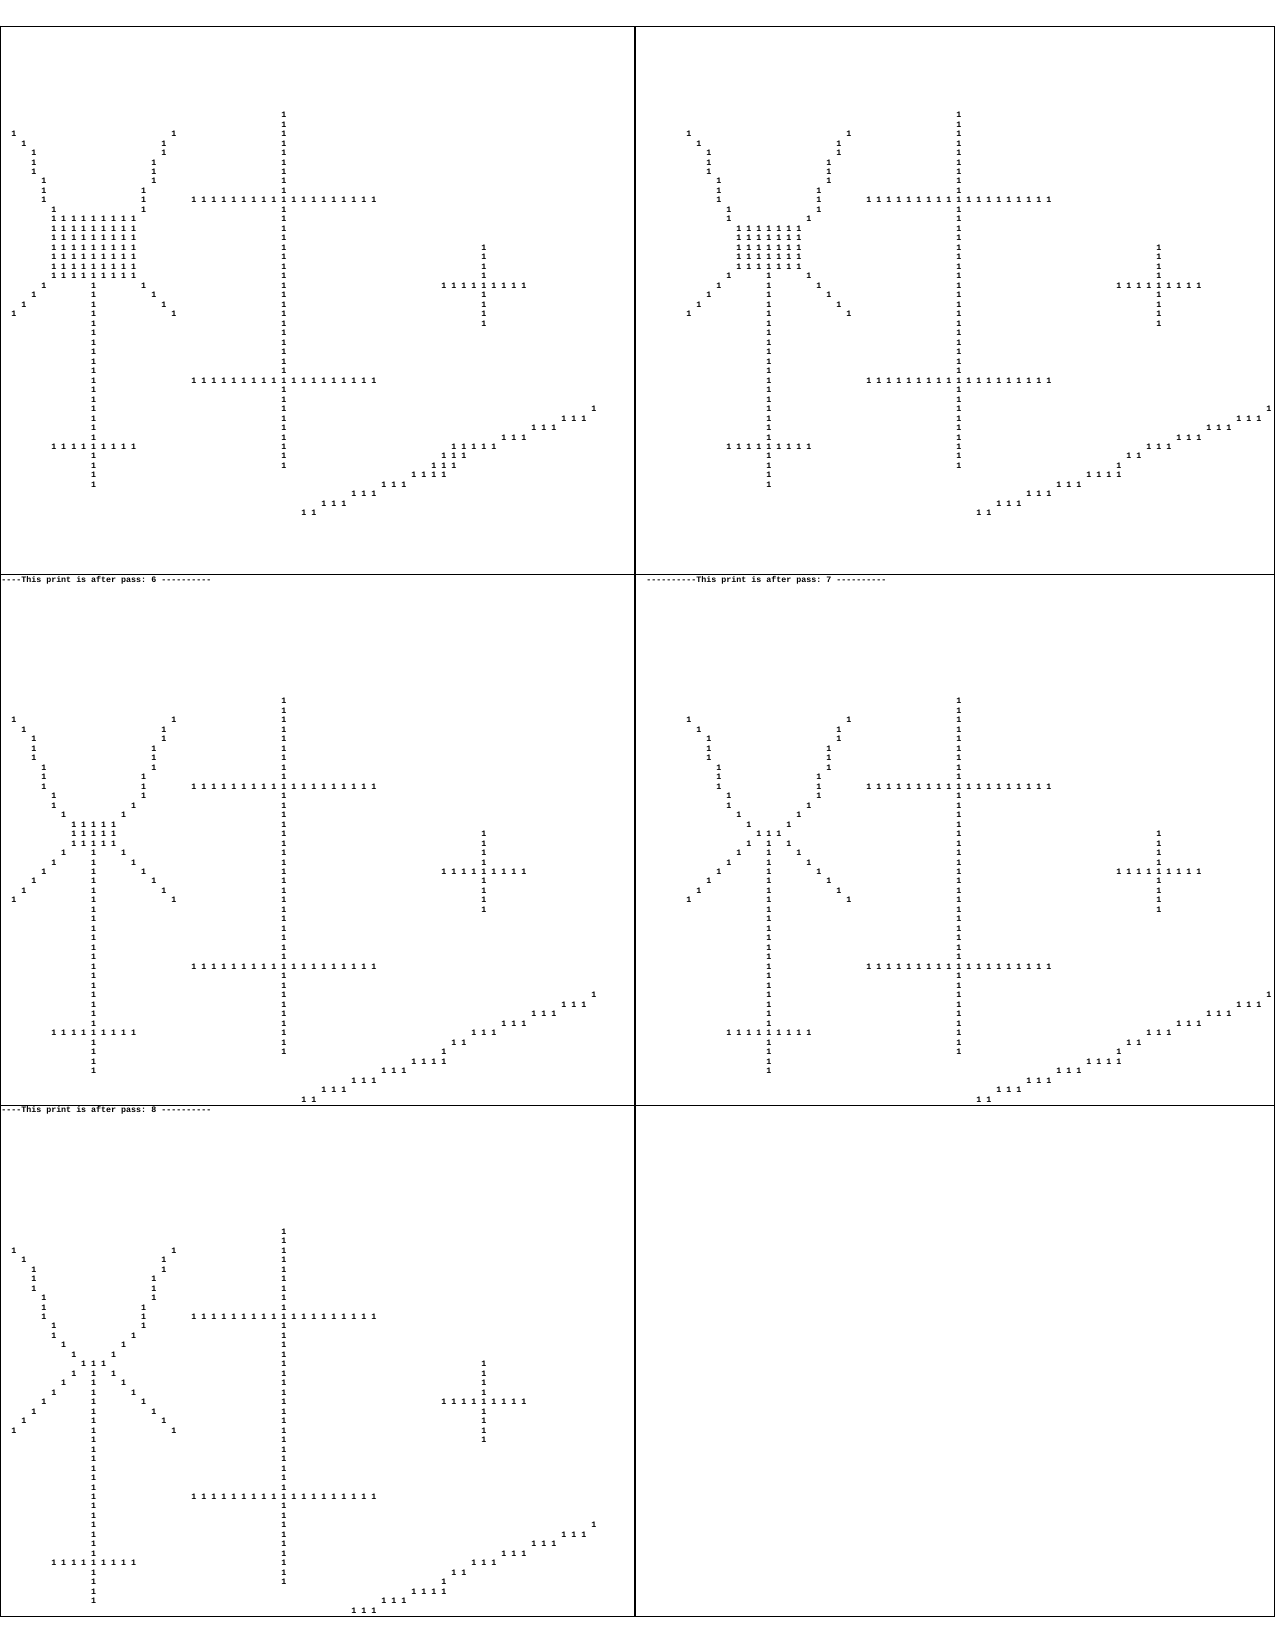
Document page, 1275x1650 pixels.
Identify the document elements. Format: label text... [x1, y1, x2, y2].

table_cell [636, 27, 1274, 574]
table_cell ----------This print is after pass: 6 ---------- 1 1 1 1 1 1 1 1 1 1 1 1 1 1 1 1 1 1 1 1 1 1 1 1 1 1 1 1 1 1 1 1 1 1 1 1 1 1 1 1 1 1 1 1 1 1 1 1 1 1 1 1 1 1 1 1 1 1 1 1 1 1 1 1 1 1 1 1 1 1 1 1 1 1 1 1 1 1 1 1 1 1 1 1 1 1 1 1 1 1 1 1 1 1 1 1 1 1 1 1 1 1 1 1 1 1 1 1 1 1 1 1 1 1 1 1 1 1 1 1 1 1 1 1 1 1 1 1 1 1 1 1 1 1 1 1 1 1 1 1 1 1 1 1 1 1 1 1 1 1 1 1 1 1 1 1 1 1 1 1 1 1 1 1 1 1 1 1 1 1 1 1 1 1 1 1 1 1 1 1 1 1 1 1 1 1 1 1 1 1 1 1 1 1 1 1 1 1 1 1 1 1 1 [1, 575, 634, 1104]
table_cell ----------This print is after pass: 7 ---------- 1 1 1 1 1 1 1 1 1 1 1 1 1 1 1 1 1 1 1 1 1 1 1 1 1 1 1 1 1 1 1 1 1 1 1 1 1 1 1 1 1 1 1 1 1 1 1 1 1 1 1 1 1 1 1 1 1 1 1 1 1 1 1 1 1 1 1 1 1 1 1 1 1 1 1 1 1 1 1 1 1 1 1 1 1 1 1 1 1 1 1 1 1 1 1 1 1 1 1 1 1 1 1 1 1 1 1 1 1 1 1 1 1 1 1 1 1 1 1 1 1 1 1 1 1 1 1 1 1 1 1 1 1 1 1 1 1 1 1 1 1 1 1 1 1 1 1 1 1 1 1 1 1 1 1 1 1 1 1 1 1 1 1 1 1 1 1 1 1 1 1 1 1 1 1 1 1 1 1 1 1 1 1 1 1 1 1 1 1 1 1 1 1 1 1 1 [636, 575, 1274, 1104]
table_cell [1, 27, 634, 574]
table_cell [636, 1106, 1274, 1616]
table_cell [1, 1106, 634, 1616]
